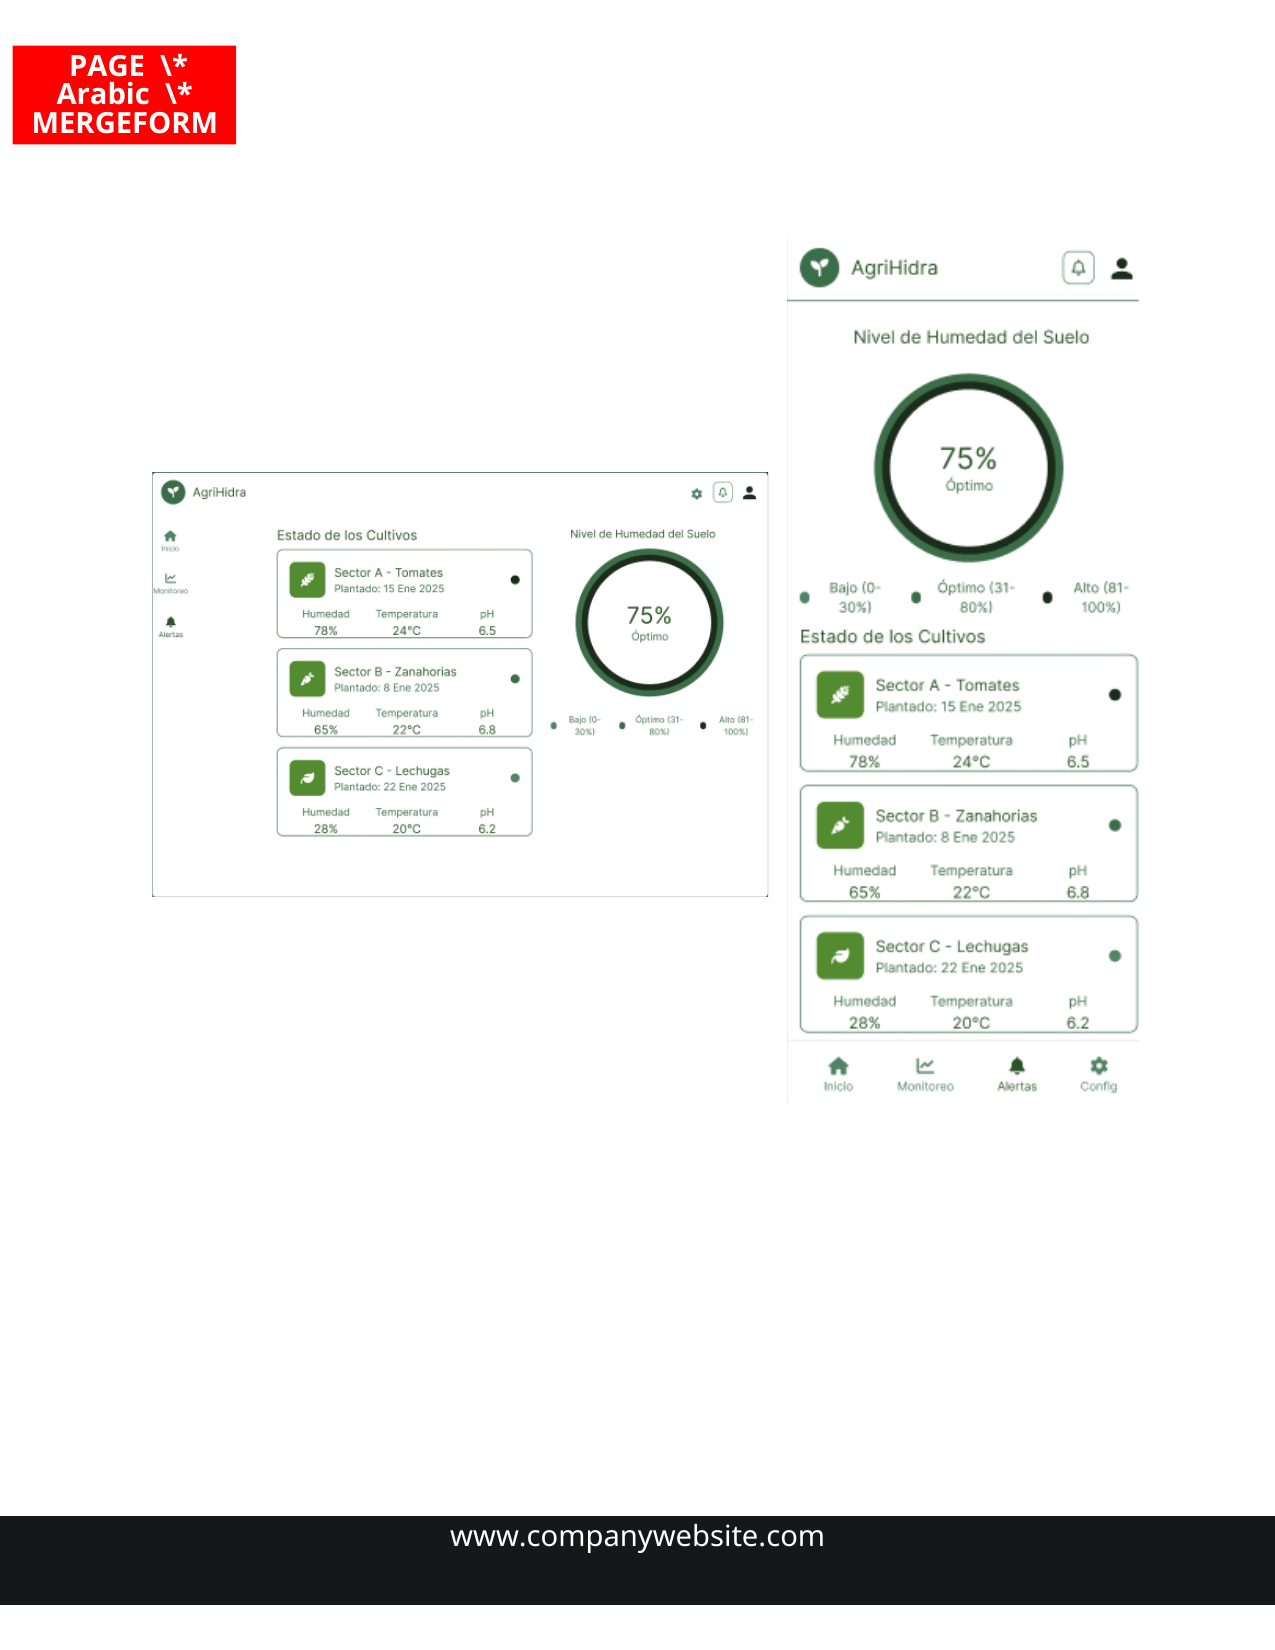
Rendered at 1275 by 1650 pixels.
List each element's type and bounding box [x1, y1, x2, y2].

picture [787, 239, 1139, 1104]
picture [152, 472, 769, 897]
